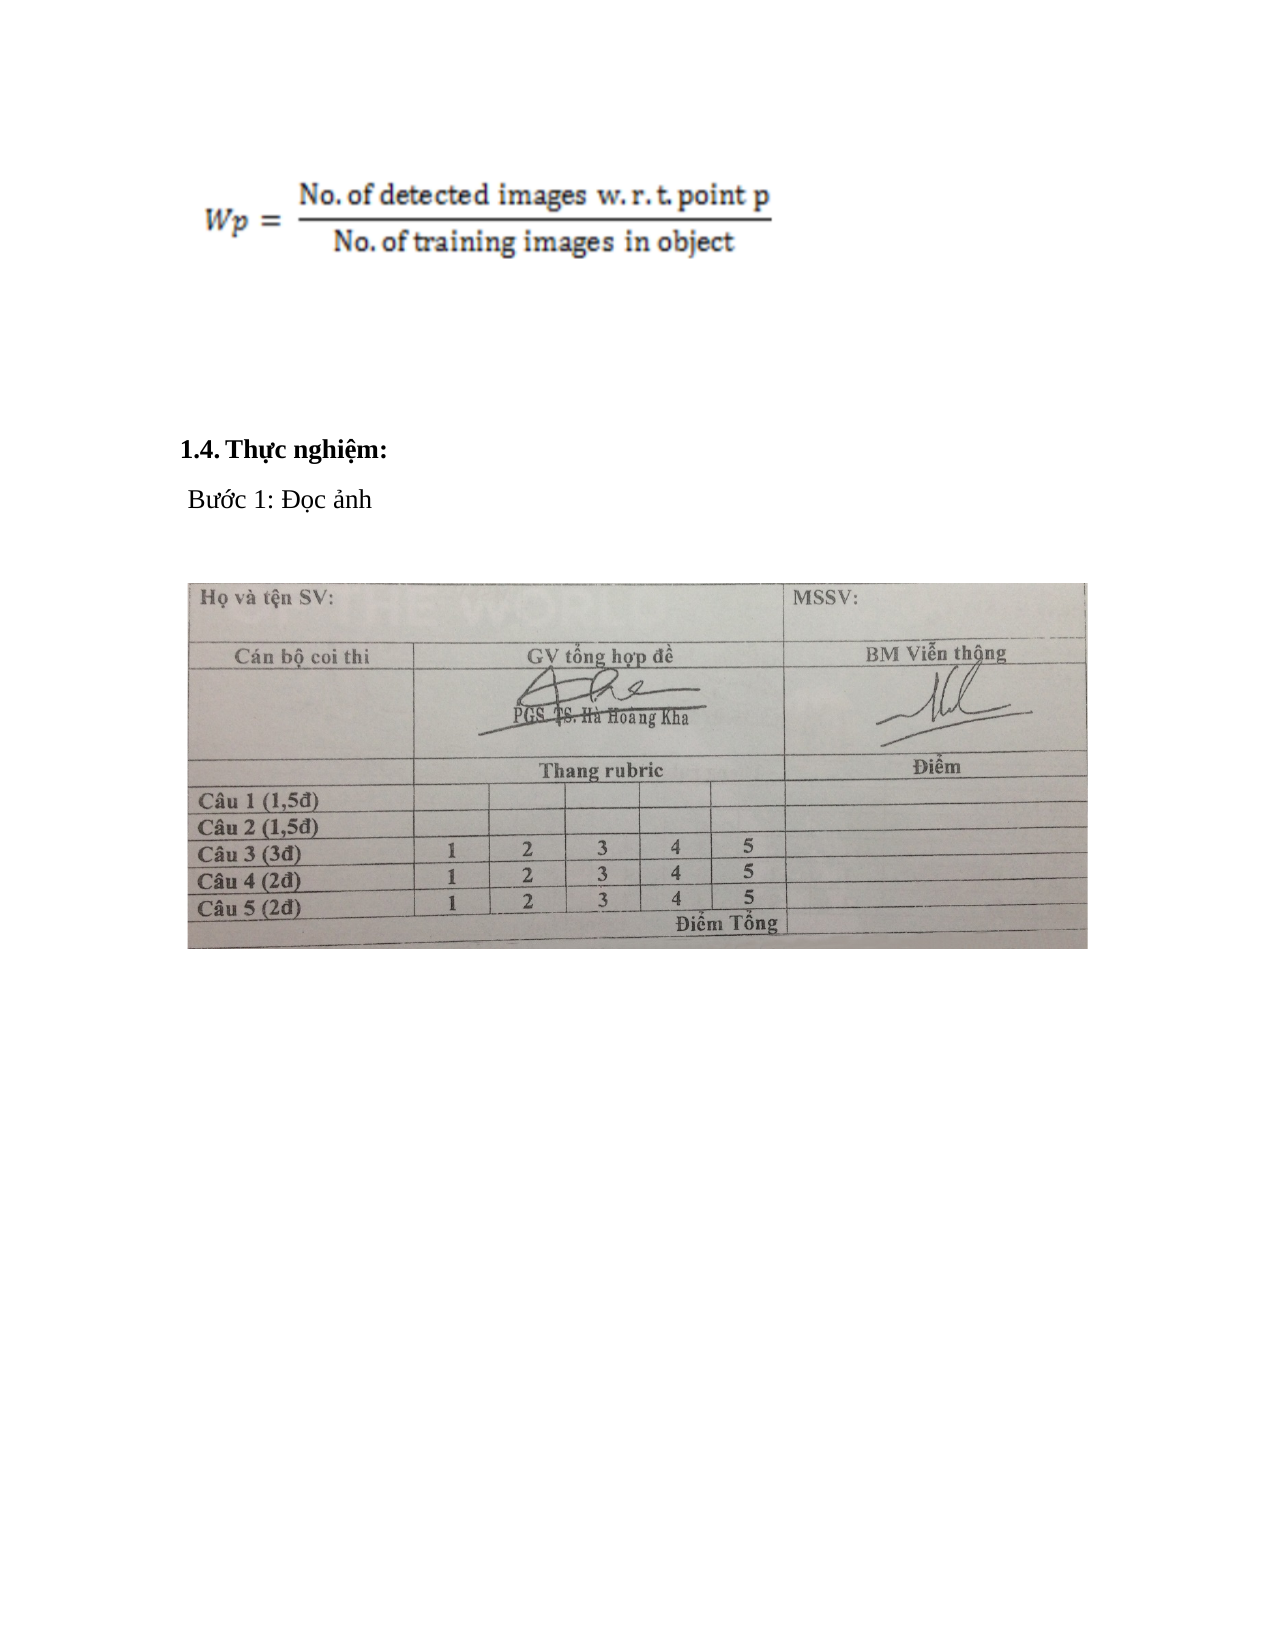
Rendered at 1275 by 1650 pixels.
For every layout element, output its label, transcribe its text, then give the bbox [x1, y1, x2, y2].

text Bước 1: Đọc ảnh [187, 483, 1125, 514]
list Thực nghiệm: [179, 433, 1125, 464]
picture [187, 583, 1088, 949]
picture [187, 150, 803, 264]
